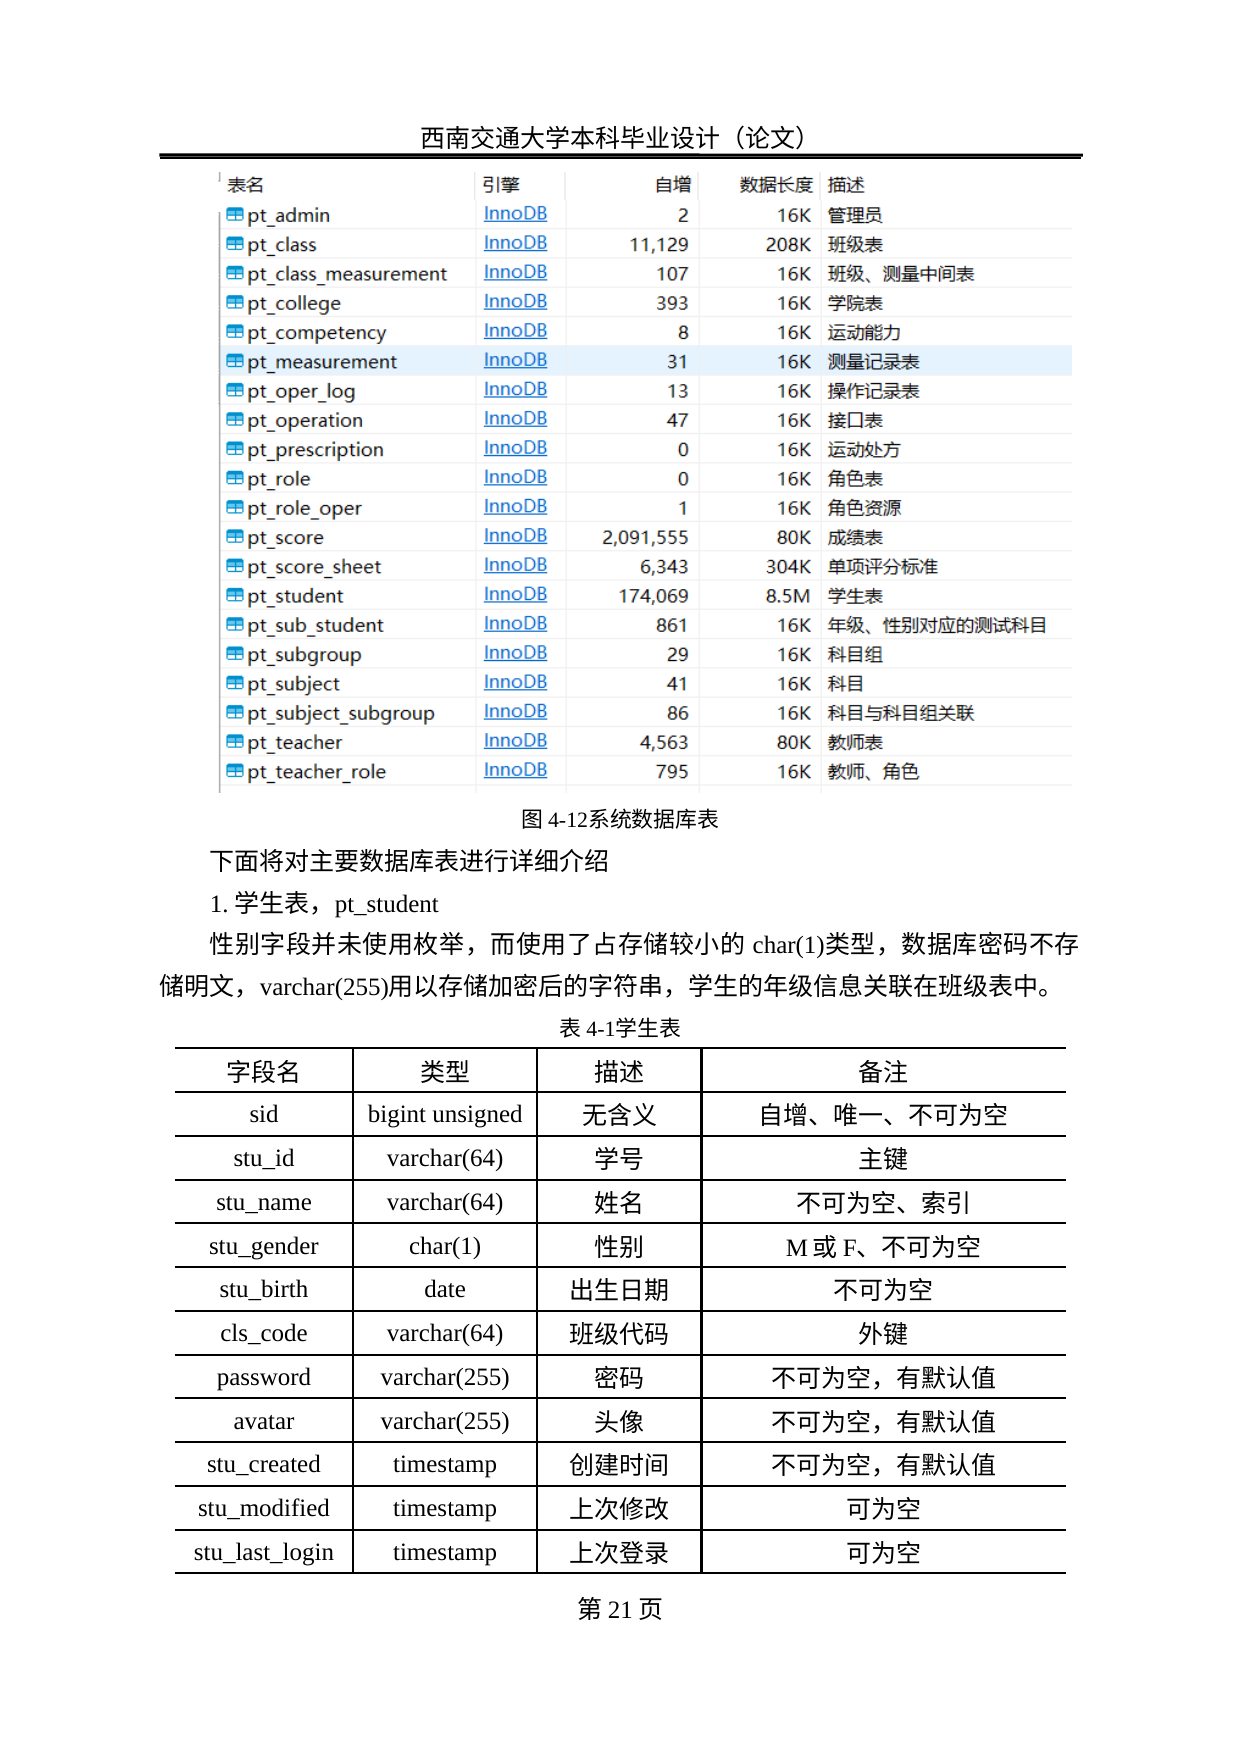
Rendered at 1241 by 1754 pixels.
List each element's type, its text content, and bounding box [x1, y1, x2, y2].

table_cell sid [175, 1093, 352, 1135]
table_cell timestamp [354, 1443, 536, 1485]
table_cell stu_birth [175, 1268, 352, 1310]
table_cell password [175, 1356, 352, 1397]
table_cell stu_gender [175, 1224, 352, 1266]
table_cell timestamp [354, 1487, 536, 1528]
table_cell 不可为空，有默认值 [703, 1356, 1066, 1397]
table_cell 学号 [538, 1137, 700, 1178]
table_cell cls_code [175, 1312, 352, 1353]
table_cell 可为空 [703, 1487, 1066, 1528]
table_cell avatar [175, 1399, 352, 1441]
table_cell char(1) [354, 1224, 536, 1266]
table_cell 无含义 [538, 1093, 700, 1135]
table_cell varchar(64) [354, 1137, 536, 1178]
table_cell stu_created [175, 1443, 352, 1485]
table_cell 自增、唯一、不可为空 [703, 1093, 1066, 1135]
table_cell 不可为空，有默认值 [703, 1443, 1066, 1485]
table_header 备注 [703, 1049, 1066, 1091]
list 学生表，pt_student [159, 881, 1081, 922]
table_cell date [354, 1268, 536, 1310]
table_header 字段名 [175, 1049, 352, 1091]
table_cell bigint unsigned [354, 1093, 536, 1135]
table_cell 不可为空，有默认值 [703, 1399, 1066, 1441]
table_cell stu_id [175, 1137, 352, 1178]
table_cell varchar(255) [354, 1356, 536, 1397]
table_cell varchar(64) [354, 1181, 536, 1222]
text 性别字段并未使用枚举，而使用了占存储较小的char(1)类型，数据库密码不存储明文，varchar(255)用以存储加密后的字符串，学生的年级信息关联在班级表中。 [159, 922, 1081, 1006]
table_cell timestamp [354, 1531, 536, 1572]
table_cell 姓名 [538, 1181, 700, 1222]
text 表 4-1学生表 [159, 1006, 1081, 1047]
table_cell 出生日期 [538, 1268, 700, 1310]
table_cell 创建时间 [538, 1443, 700, 1485]
table_cell 密码 [538, 1356, 700, 1397]
table_cell 上次登录 [538, 1531, 700, 1572]
table_cell 性别 [538, 1224, 700, 1266]
table_header 类型 [354, 1049, 536, 1091]
table_cell 班级代码 [538, 1312, 700, 1353]
table_cell 外键 [703, 1312, 1066, 1353]
table_cell varchar(64) [354, 1312, 536, 1353]
table_cell stu_last_login [175, 1531, 352, 1572]
picture [218, 172, 1072, 793]
text 下面将对主要数据库表进行详细介绍 [159, 839, 1081, 881]
table_cell 头像 [538, 1399, 700, 1441]
table_cell stu_name [175, 1181, 352, 1222]
table_header 描述 [538, 1049, 700, 1091]
table_cell 不可为空 [703, 1268, 1066, 1310]
table_cell varchar(255) [354, 1399, 536, 1441]
table_cell 可为空 [703, 1531, 1066, 1572]
table_cell 主键 [703, 1137, 1066, 1178]
table_cell 上次修改 [538, 1487, 700, 1528]
table_cell M或F、不可为空 [703, 1224, 1066, 1266]
table_cell stu_modified [175, 1487, 352, 1528]
table_cell 不可为空、索引 [703, 1181, 1066, 1222]
